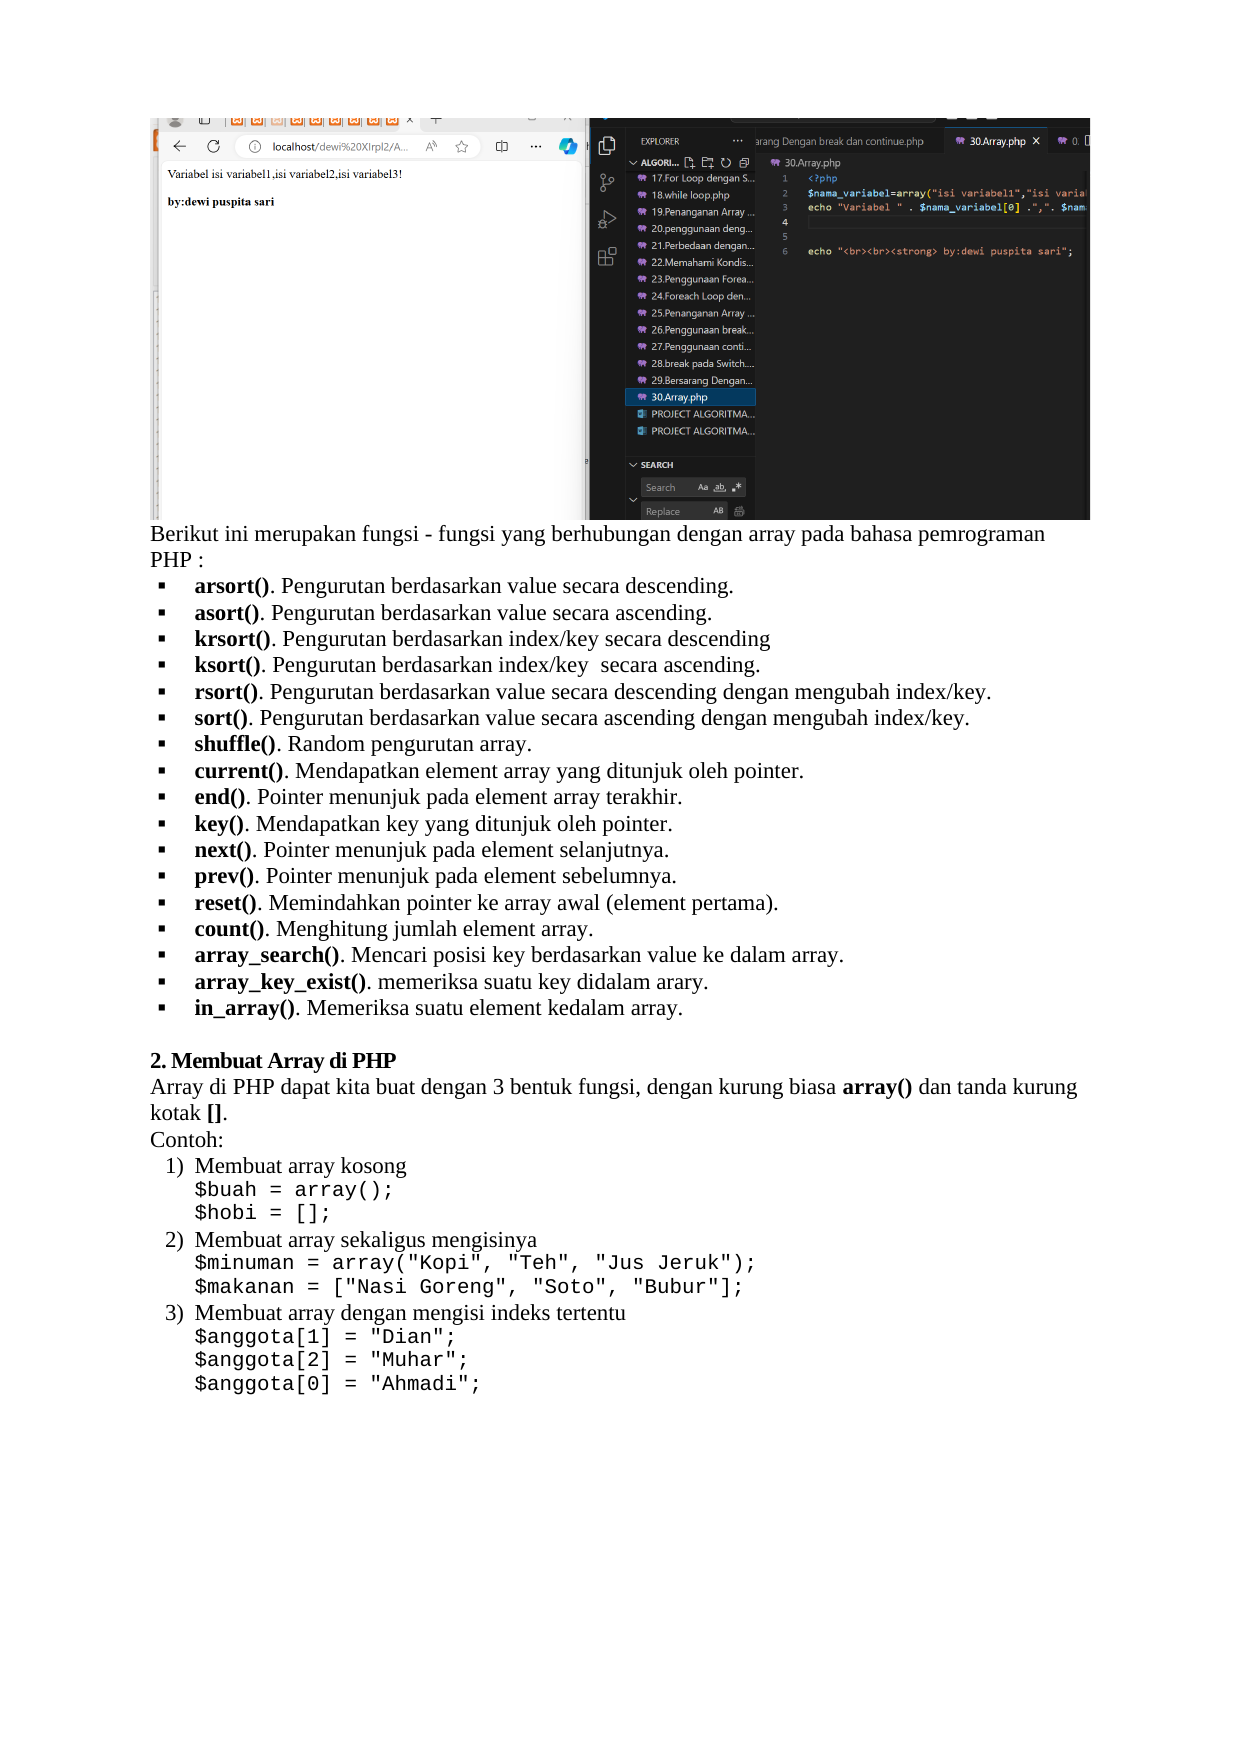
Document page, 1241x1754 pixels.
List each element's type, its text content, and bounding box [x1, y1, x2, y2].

list arsort(). Pengurutan berdasarkan value secara descending. [157, 572, 1090, 599]
list count(). Menghitung jumlah element array. [157, 915, 1090, 941]
list prev(). Pointer menunjuk pada element sebelumnya. [157, 862, 1090, 889]
list end(). Pointer menunjuk pada element array terakhir. [157, 783, 1090, 809]
text $anggota[0] = "Ahmadi"; [194, 1373, 1090, 1397]
text Contoh: [150, 1126, 1090, 1152]
list asort(). Pengurutan berdasarkan value secara ascending. [157, 599, 1090, 625]
text Array di PHP dapat kita buat dengan 3 bentuk fungsi, dengan kurung biasa array() dan tanda kurung kotak []. [150, 1073, 1090, 1126]
text $anggota[2] = "Muhar"; [194, 1349, 1090, 1373]
list array_search(). Mencari posisi key berdasarkan value ke dalam array. [157, 941, 1090, 968]
list reset(). Memindahkan pointer ke array awal (element pertama). [157, 889, 1090, 915]
list rsort(). Pengurutan berdasarkan value secara descending dengan mengubah index/key. [157, 678, 1090, 704]
list Membuat array sekaligus mengisinya [165, 1226, 1090, 1252]
list key(). Mendapatkan key yang ditunjuk oleh pointer. [157, 809, 1090, 836]
text $buah = array(); [194, 1178, 1090, 1202]
text Berikut ini merupakan fungsi - fungsi yang berhubungan dengan array pada bahasa pemrograman PHP : [204, 520, 1090, 572]
text $minuman = array("Kopi", "Teh", "Jus Jeruk"); [194, 1252, 1090, 1276]
list sort(). Pengurutan berdasarkan value secara ascending dengan mengubah index/key. [157, 704, 1090, 731]
list shuffle(). Random pengurutan array. [157, 731, 1090, 757]
text $makanan = ["Nasi Goreng", "Soto", "Bubur"]; [194, 1276, 1090, 1299]
list Membuat array kosong [165, 1152, 1090, 1178]
list next(). Pointer menunjuk pada element selanjutnya. [157, 836, 1090, 862]
list ksort(). Pengurutan berdasarkan index/key secara ascending. [157, 651, 1090, 678]
list krsort(). Pengurutan berdasarkan index/key secara descending [157, 625, 1090, 651]
list current(). Mendapatkan element array yang ditunjuk oleh pointer. [157, 757, 1090, 783]
picture [150, 118, 1091, 520]
subtitle 2. Membuat Array di PHP [150, 1047, 1090, 1073]
list array_key_exist(). memeriksa suatu key didalam arary. [157, 968, 1090, 994]
list in_array(). Memeriksa suatu element kedalam array. [157, 994, 1090, 1020]
list Membuat array dengan mengisi indeks tertentu [165, 1299, 1090, 1326]
text $hobi = []; [194, 1202, 1090, 1226]
text $anggota[1] = "Dian"; [194, 1326, 1090, 1349]
